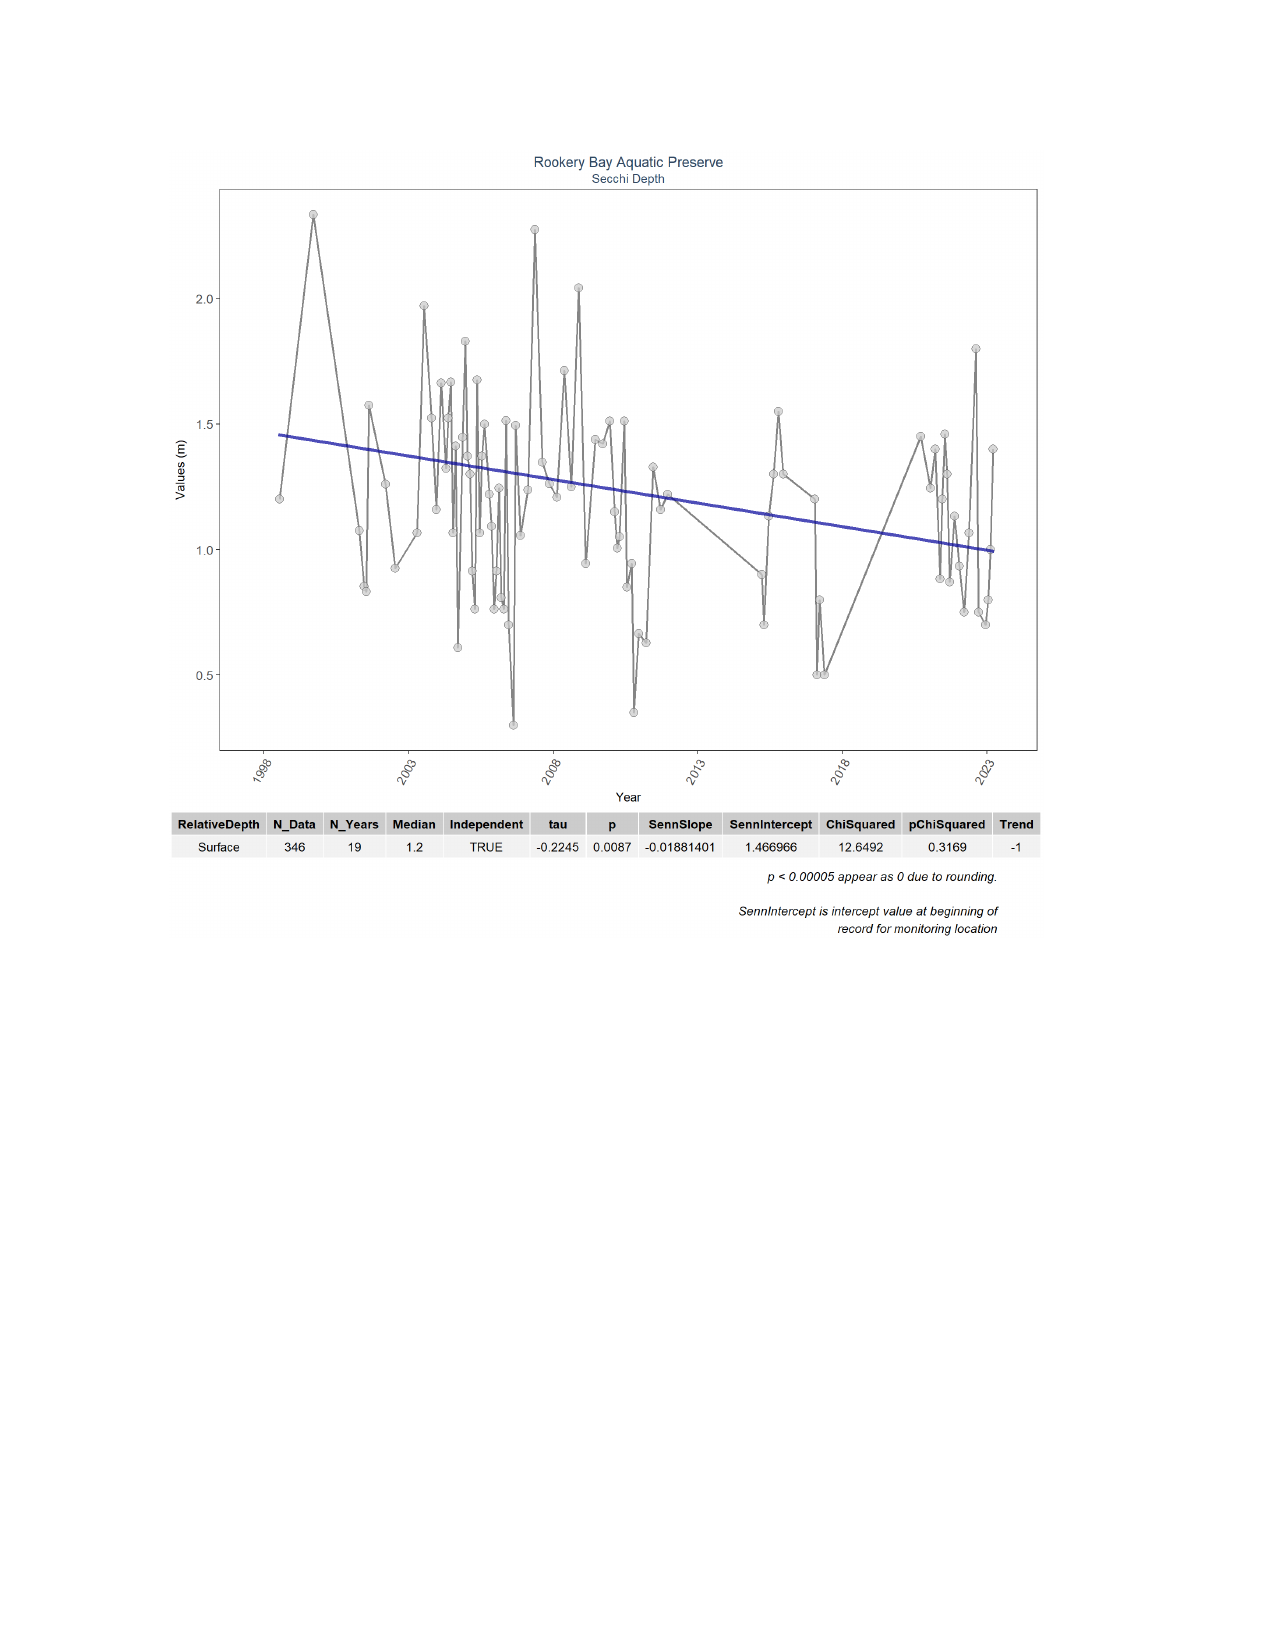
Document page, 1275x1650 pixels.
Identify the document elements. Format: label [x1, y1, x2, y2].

picture [168, 150, 1044, 938]
